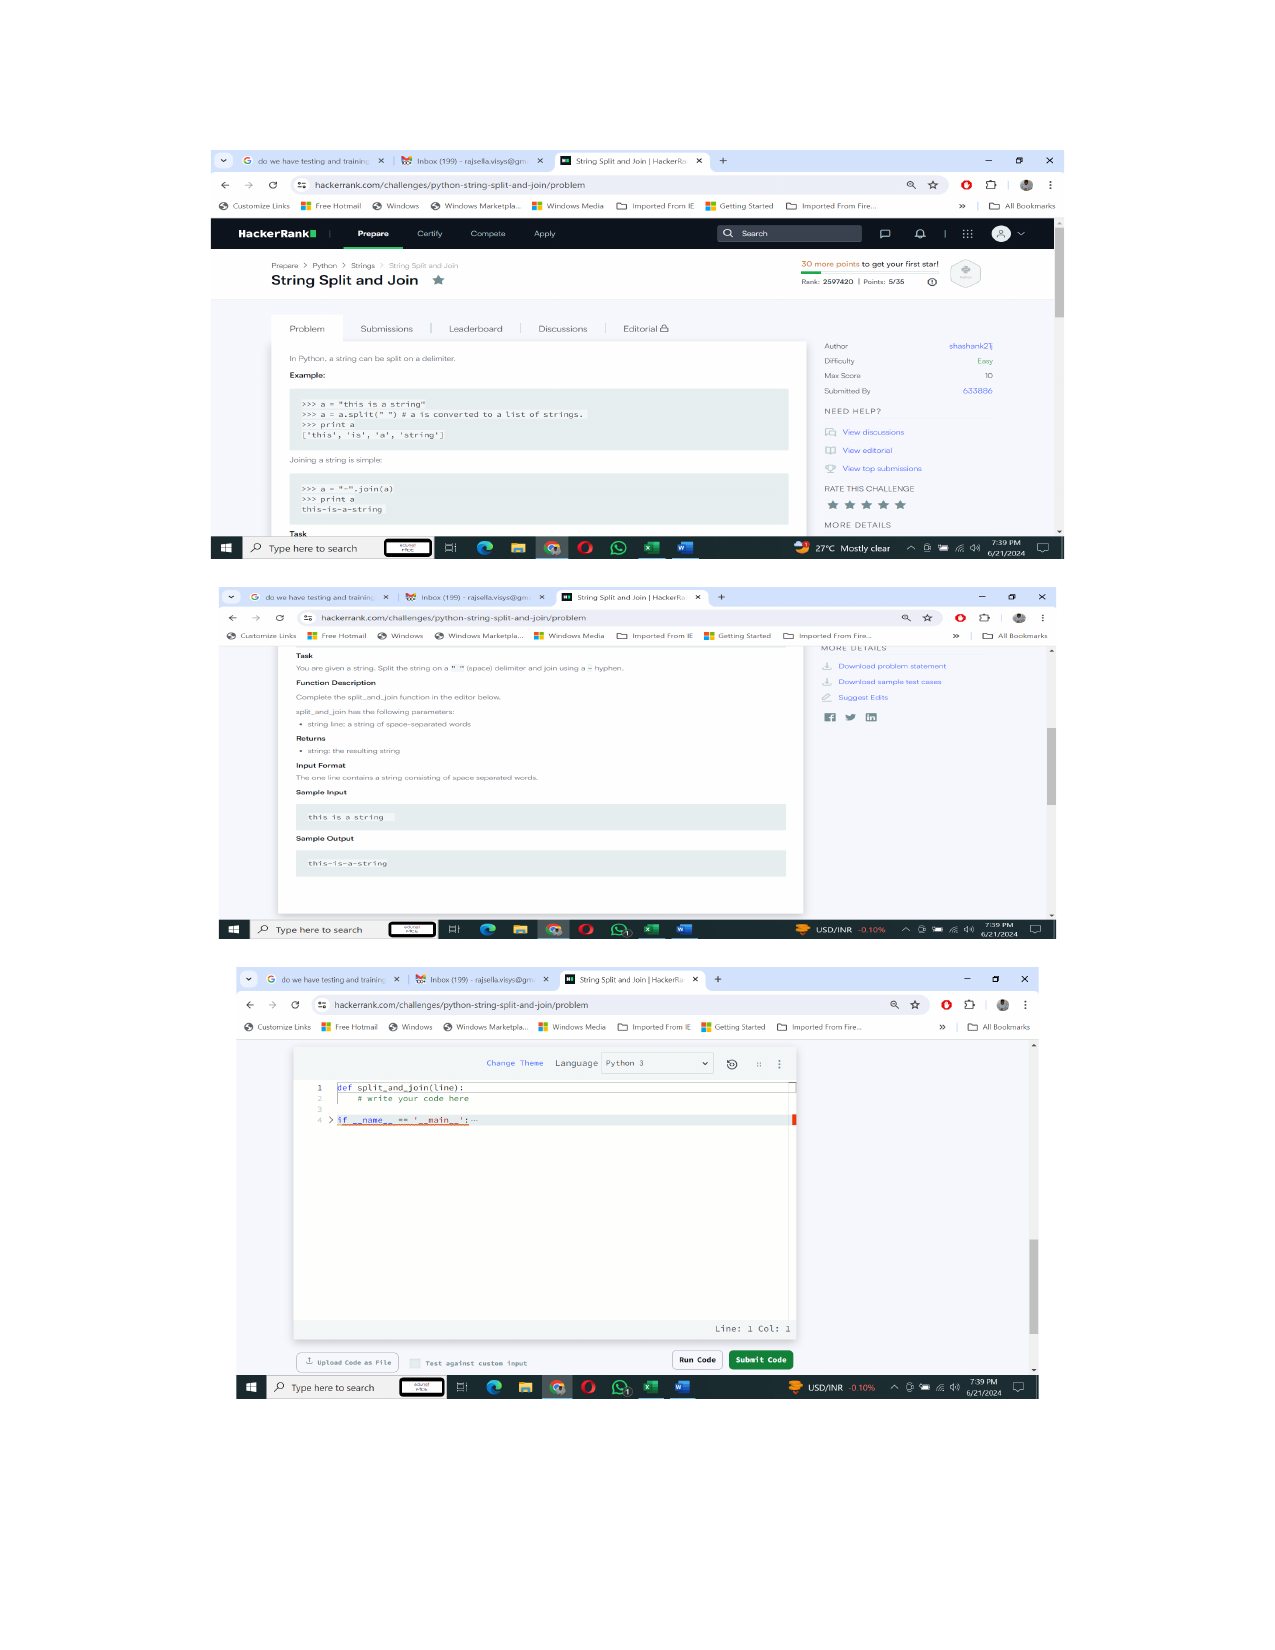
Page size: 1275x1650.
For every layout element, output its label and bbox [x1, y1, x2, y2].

picture [218, 587, 1057, 939]
picture [236, 967, 1039, 1399]
picture [210, 150, 1065, 559]
